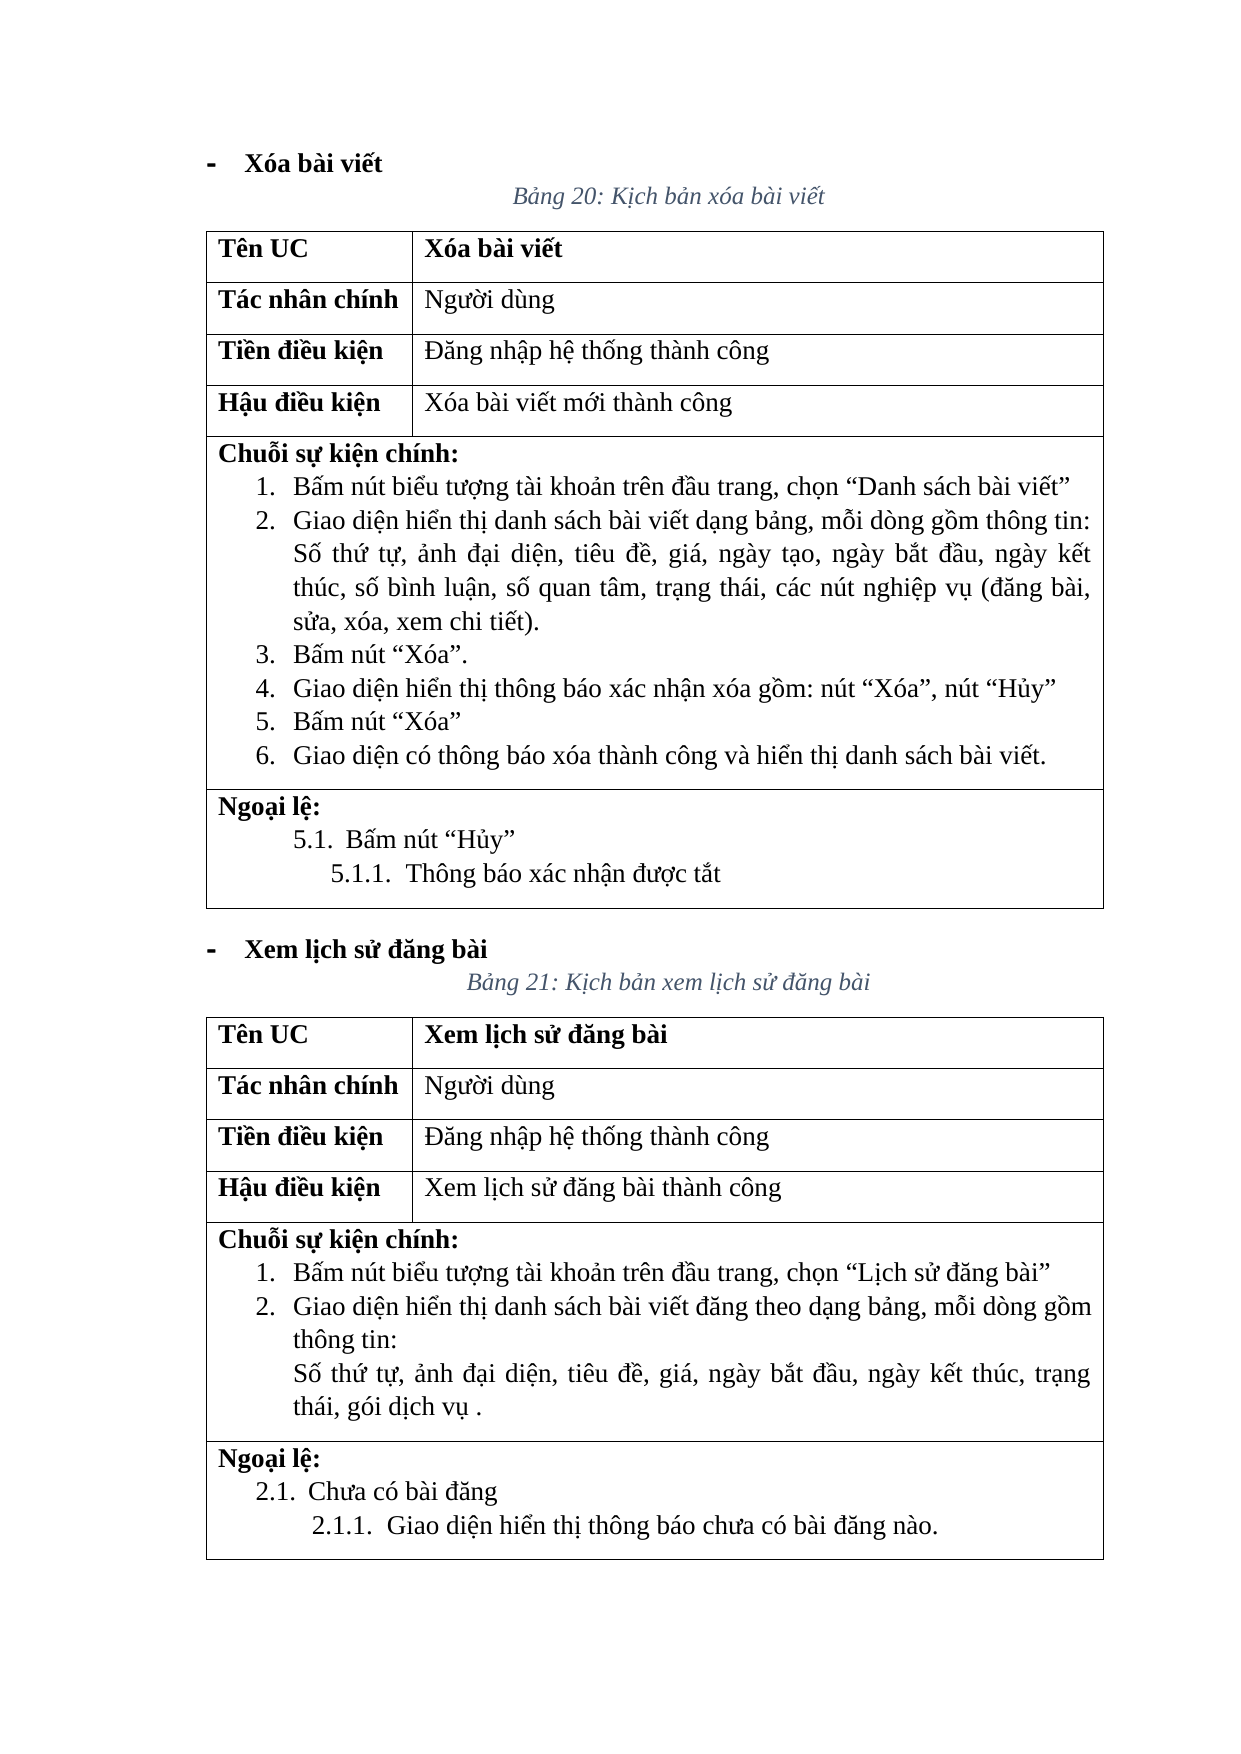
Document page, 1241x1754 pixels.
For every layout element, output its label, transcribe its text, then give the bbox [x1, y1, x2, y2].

table_cell Người dùng [413, 283, 1103, 333]
table_cell Đăng nhập hệ thống thành công [413, 1120, 1103, 1171]
list Xóa bài viết [207, 148, 1093, 179]
table_cell Chuỗi sự kiện chính: Bấm nút biểu tượng tài khoản trên đầu trang, chọn “Lịch sử đăng bài” Giao diện hiển thị danh sách bài viết đăng theo dạng bảng, mỗi dòng gồm thông tin: Số thứ tự, ảnh đại diện, tiêu đề, giá, ngày bắt đầu, ngày kết thúc, trạng thái, gói dịch vụ . [207, 1223, 1103, 1441]
table_header Xem lịch sử đăng bài [413, 1018, 1103, 1068]
table_header Tên UC [207, 1018, 412, 1068]
table_cell Người dùng [413, 1069, 1103, 1119]
table_header Xóa bài viết [413, 232, 1103, 282]
list Xem lịch sử đăng bài [207, 933, 1093, 965]
table_cell Tiền điều kiện [207, 335, 412, 385]
table_cell Tiền điều kiện [207, 1120, 412, 1171]
table_cell Đăng nhập hệ thống thành công [413, 335, 1103, 385]
table_cell Chuỗi sự kiện chính: Bấm nút biểu tượng tài khoản trên đầu trang, chọn “Danh sách bài viết” Giao diện hiển thị danh sách bài viết dạng bảng, mỗi dòng gồm thông tin: Số thứ tự, ảnh đại diện, tiêu đề, giá, ngày tạo, ngày bắt đầu, ngày kết thúc, số bình luận, số quan tâm, trạng thái, các nút nghiệp vụ (đăng bài, sửa, xóa, xem chi tiết). Bấm nút “Xóa”. Giao diện hiển thị thông báo xác nhận xóa gồm: nút “Xóa”, nút “Hủy” Bấm nút “Xóa” Giao diện có thông báo xóa thành công và hiển thị danh sách bài viết. [207, 437, 1103, 789]
table_cell Tác nhân chính [207, 283, 412, 333]
table_cell Ngoại lệ: Chưa có bài đăng Giao diện hiển thị thông báo chưa có bài đăng nào. [207, 1442, 1103, 1559]
table_cell Tác nhân chính [207, 1069, 412, 1119]
table_cell Xóa bài viết mới thành công [413, 386, 1103, 436]
table_cell Hậu điều kiện [207, 386, 412, 436]
table_cell Ngoại lệ: Bấm nút “Hủy” Thông báo xác nhận được tắt [207, 790, 1103, 907]
table_header Tên UC [207, 232, 412, 282]
text Bảng 20: Kịch bản xóa bài viết [244, 181, 1093, 210]
table_cell Xem lịch sử đăng bài thành công [413, 1172, 1103, 1222]
table_cell Hậu điều kiện [207, 1172, 412, 1222]
